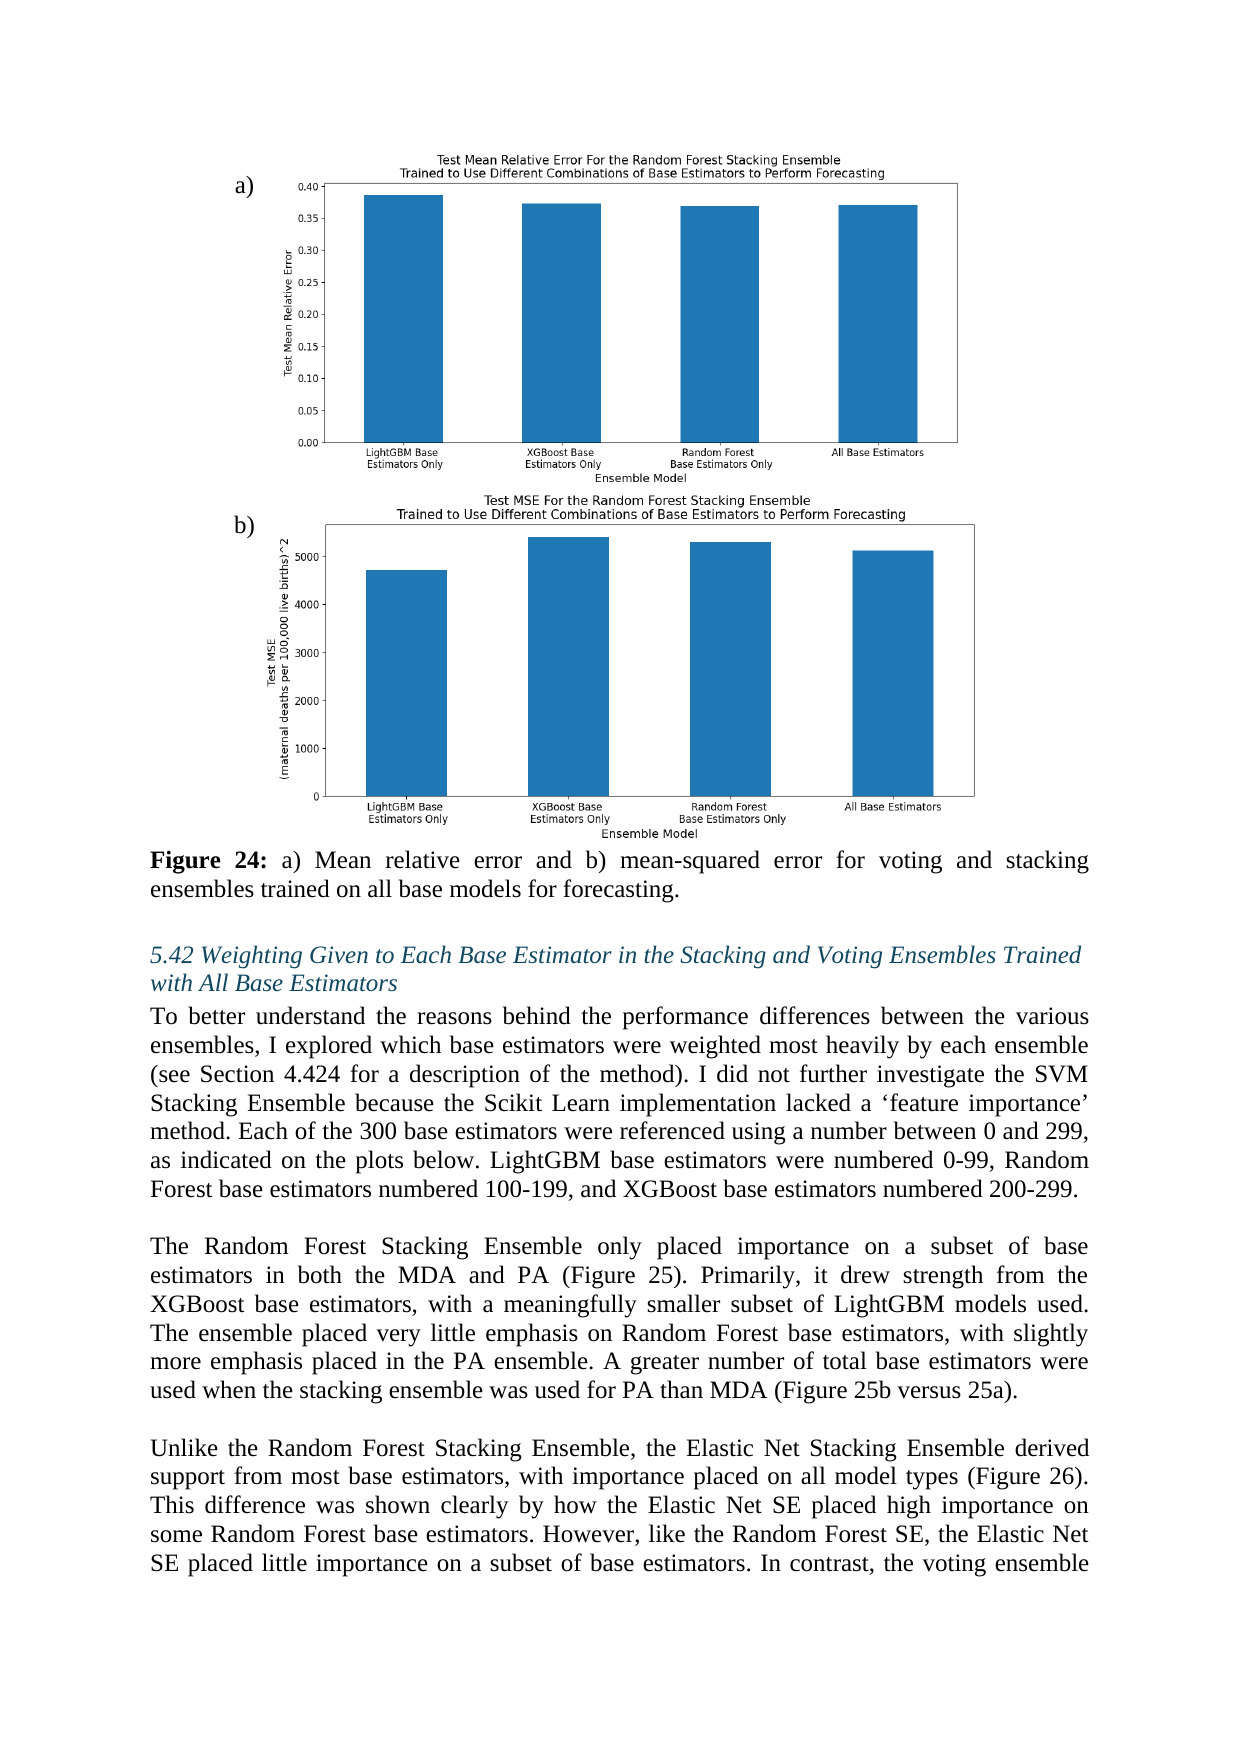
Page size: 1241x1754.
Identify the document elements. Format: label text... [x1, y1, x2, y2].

text To better understand the reasons behind the performance differences between the various ensembles, I explored which base estimators were weighted most heavily by each ensemble (see Section 4.424 for a description of the method). I did not further investigate the SVM Stacking Ensemble because the Scikit Learn implementation lacked a ‘feature importance’ method. Each of the 300 base estimators were referenced using a number between 0 and 299, as indicated on the plots below. LightGBM base estimators were numbered 0-99, Random Forest base estimators numbered 100-199, and XGBoost base estimators numbered 200-299. [150, 1001, 1090, 1203]
picture [261, 150, 979, 846]
subtitle 5.42 Weighting Given to Each Base Estimator in the Stacking and Voting Ensembles Trained with All Base Estimators [150, 940, 1090, 997]
text The Random Forest Stacking Ensemble only placed importance on a subset of base estimators in both the MDA and PA (Figure 25). Primarily, it drew strength from the XGBoost base estimators, with a meaningfully smaller subset of LightGBM models used. The ensemble placed very little emphasis on Random Forest base estimators, with slightly more emphasis placed in the PA ensemble. A greater number of total base estimators were used when the stacking ensemble was used for PA than MDA (Figure 25b versus 25a). [150, 1231, 1090, 1404]
text Figure 24: a) Mean relative error and b) mean-squared error for voting and stacking ensembles trained on all base models for forecasting. [150, 845, 1090, 903]
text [150, 1433, 1090, 1576]
